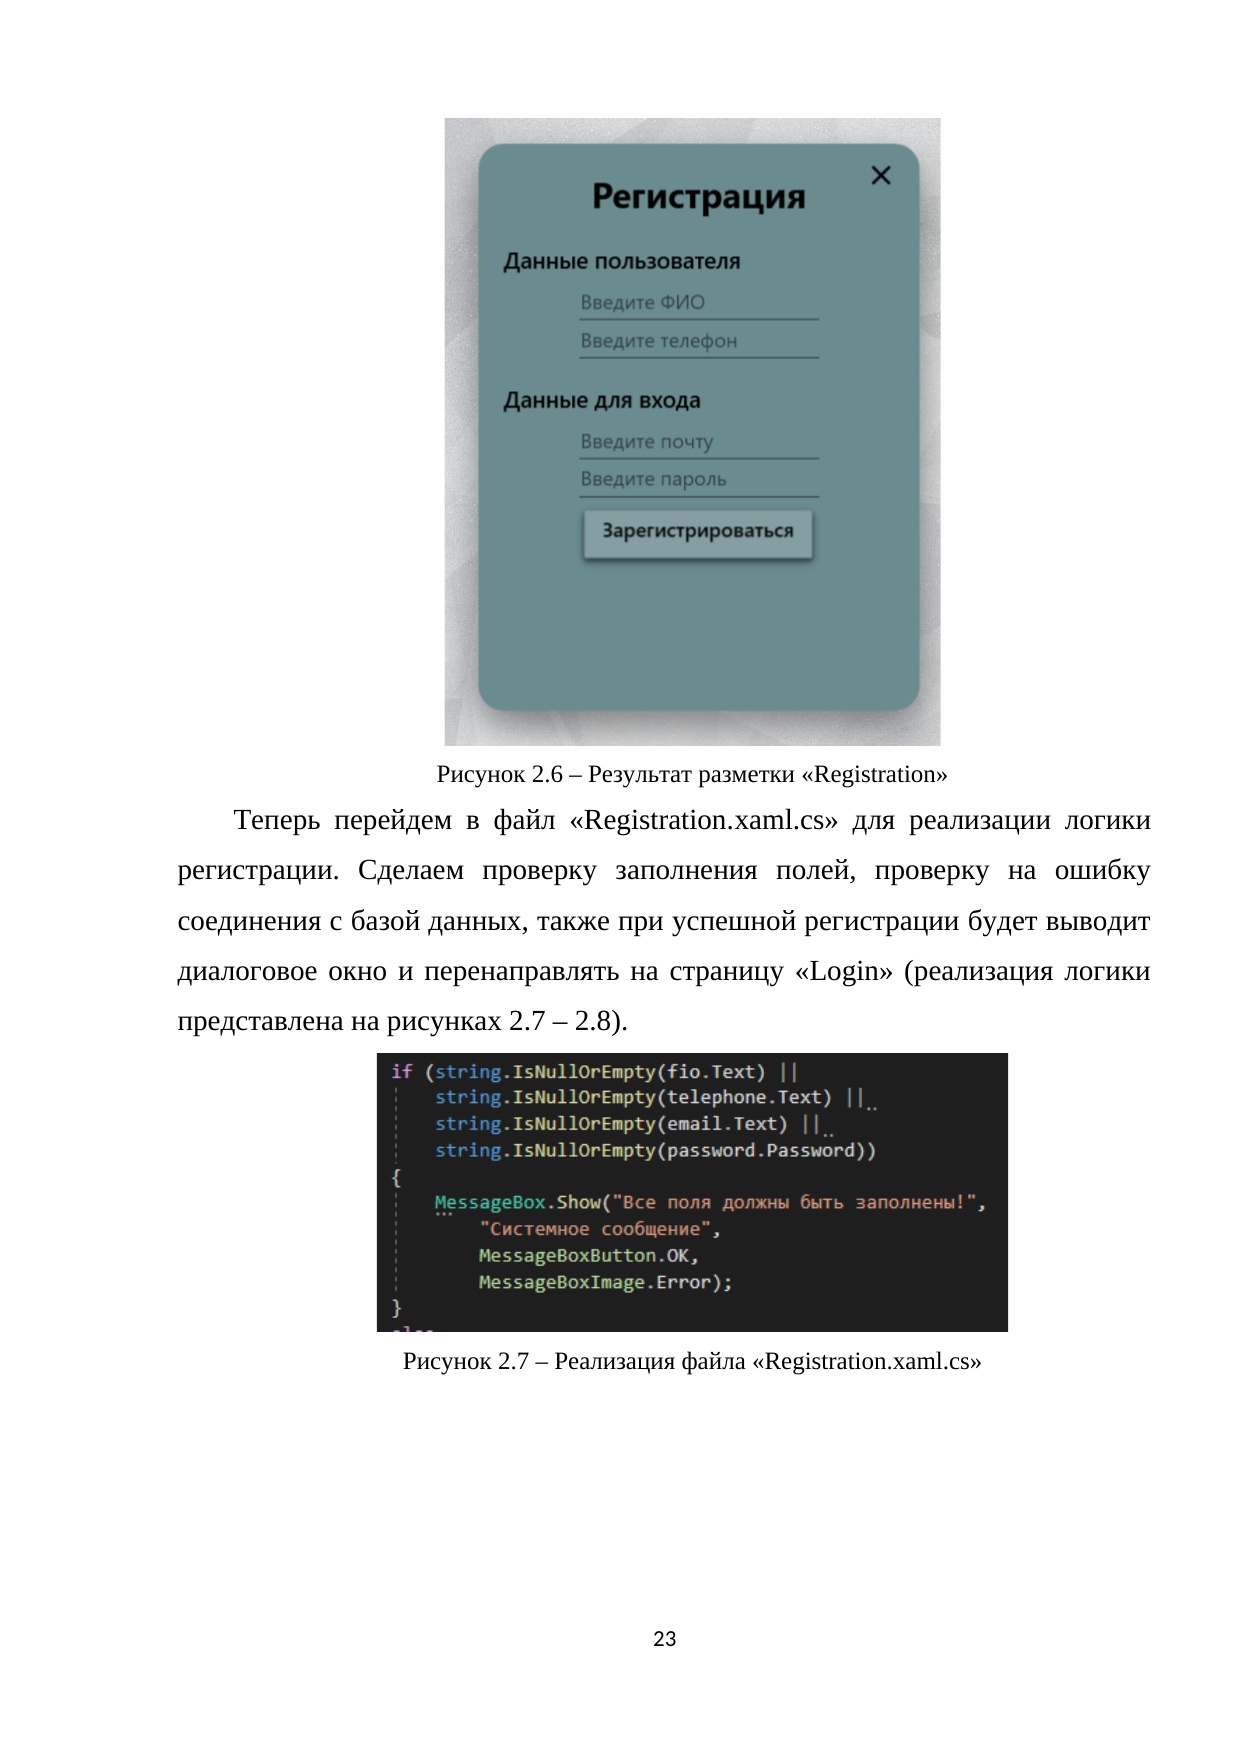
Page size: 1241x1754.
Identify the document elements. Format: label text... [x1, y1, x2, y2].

picture [376, 1053, 1009, 1332]
picture [444, 118, 941, 746]
text Рисунок 2.7 – Реализация файла «Registration.xaml.cs» [177, 1346, 1152, 1374]
text Теперь перейдем в файл «Registration.xaml.cs» для реализации логики регистрации. Сделаем проверку заполнения полей, проверку на ошибку соединения с базой данных, также при успешной регистрации будет выводит диалоговое окно и перенаправлять на страницу «Login» (реализация логики представлена на рисунках 2.7 – 2.8). [177, 802, 1152, 1037]
text Рисунок 2.6 – Результат разметки «Registration» [177, 759, 1152, 788]
